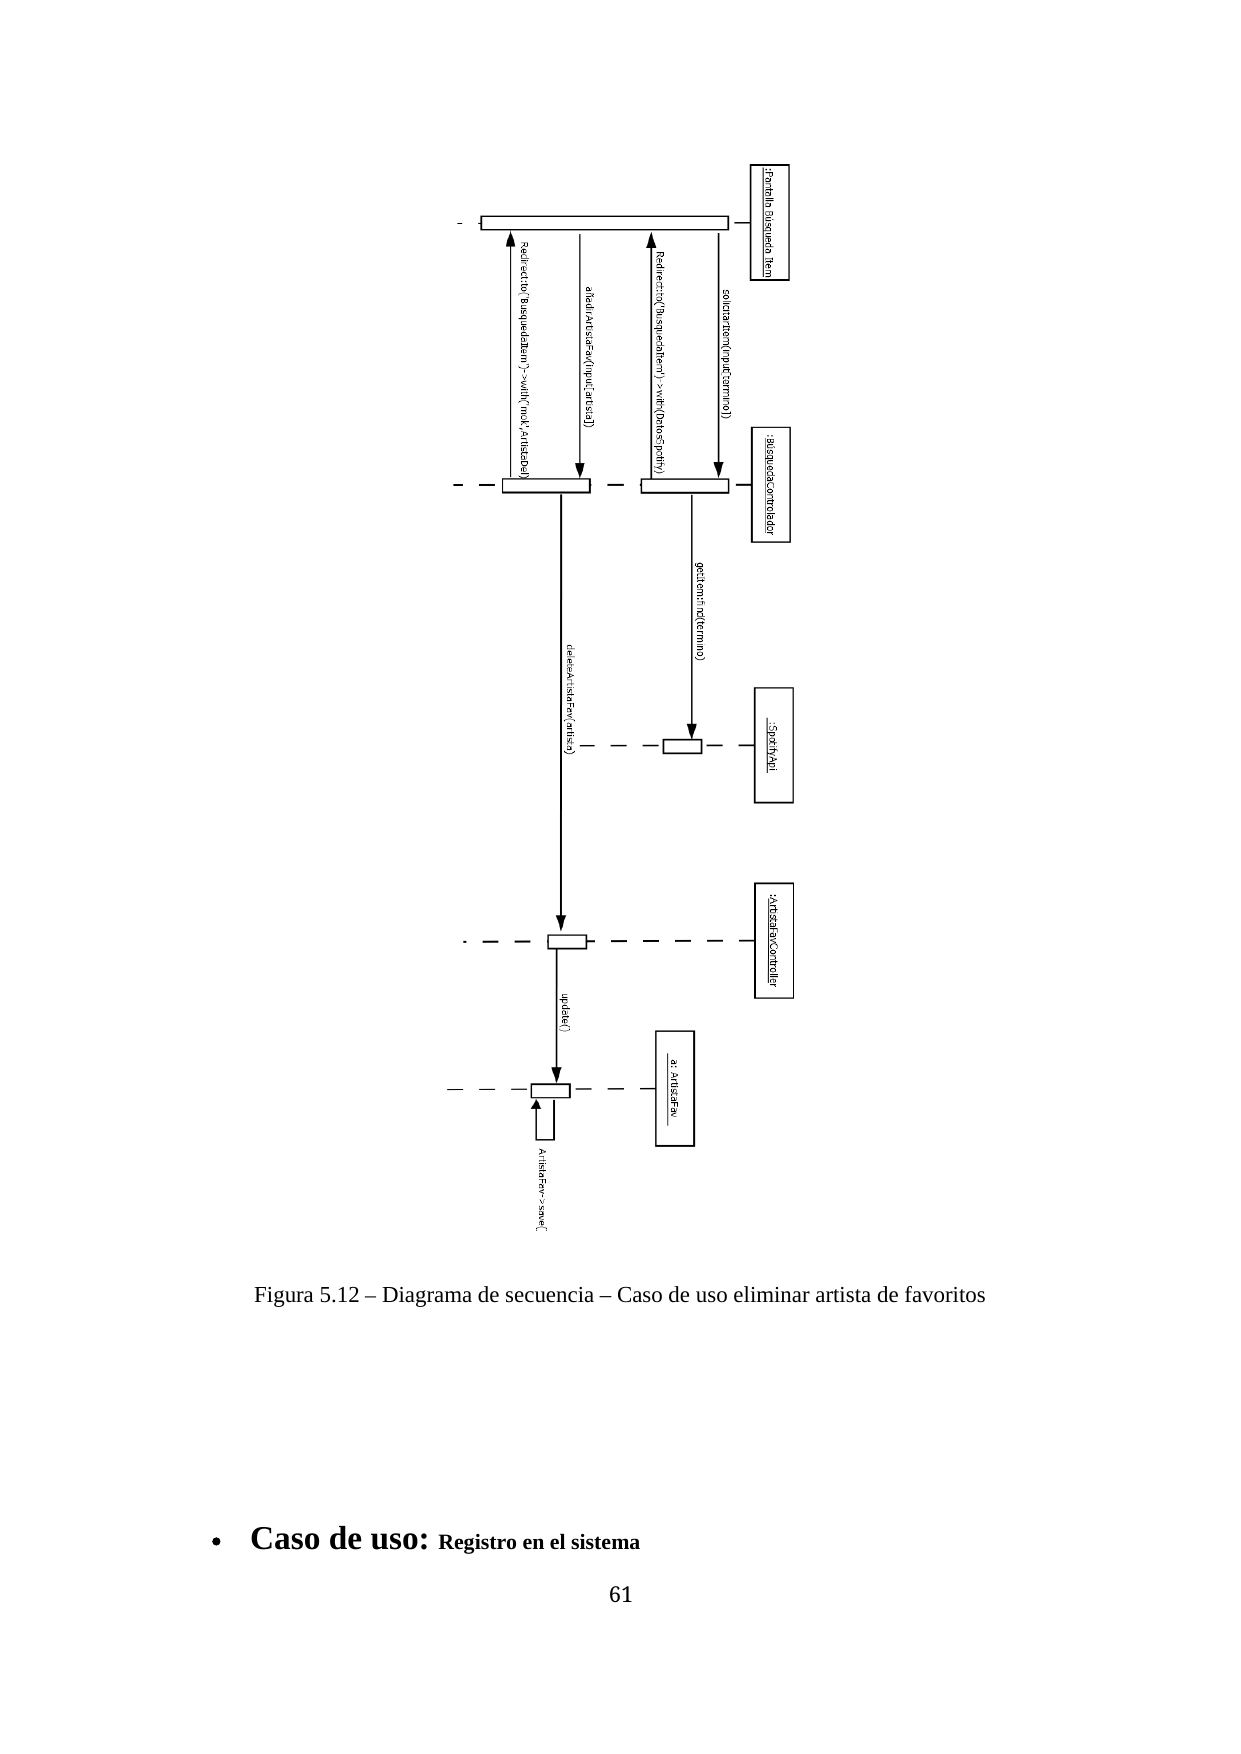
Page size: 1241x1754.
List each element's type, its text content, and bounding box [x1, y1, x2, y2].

picture [446, 164, 794, 1231]
list Caso de uso: Registro en el sistema [212, 1518, 1065, 1556]
text Figura 5.12 – Diagrama de secuencia – Caso de uso eliminar artista de favoritos [175, 1281, 1065, 1307]
